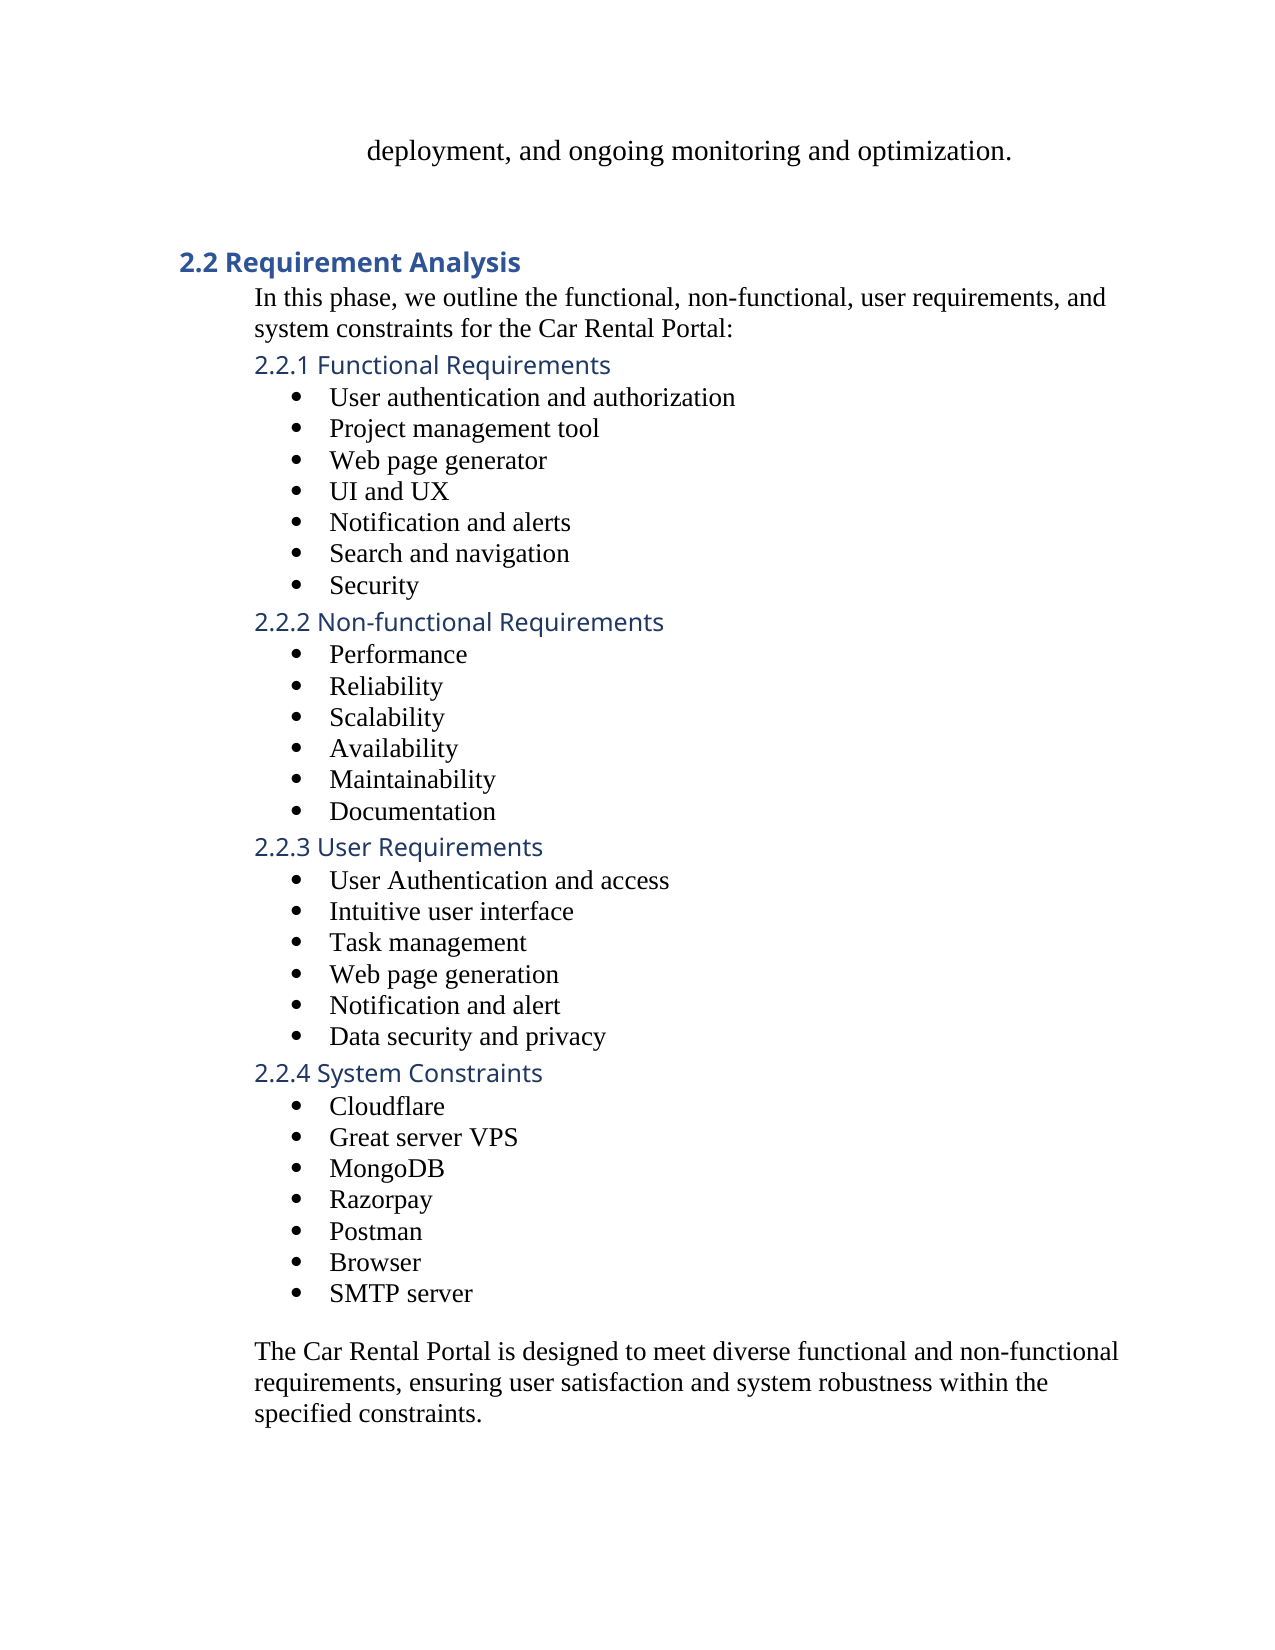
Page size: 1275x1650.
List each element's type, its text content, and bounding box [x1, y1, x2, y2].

list Great server VPS [292, 1121, 1125, 1152]
list Project management tool [292, 413, 1125, 444]
list UI and UX [292, 475, 1125, 506]
list Maintainability [292, 763, 1125, 794]
list Razorpay [292, 1183, 1125, 1215]
list Postman [292, 1215, 1125, 1246]
list Intuitive user interface [292, 895, 1125, 927]
list Web page generator [292, 444, 1125, 475]
list Data security and privacy [292, 1020, 1125, 1052]
list Notification and alert [292, 989, 1125, 1020]
text The Car Rental Portal is designed to meet diverse functional and non-functional requirements, ensuring user satisfaction and system robustness within the specified constraints. [254, 1335, 1125, 1428]
list Performance [292, 638, 1125, 669]
list User Authentication and access [292, 864, 1125, 895]
subtitle 2.2.1 Functional Requirements [179, 347, 1125, 381]
subtitle 2.2 Requirement Analysis [179, 244, 1125, 281]
list User authentication and authorization [292, 381, 1125, 413]
list Security [292, 569, 1125, 600]
list Reliability [292, 669, 1125, 701]
list Browser [292, 1246, 1125, 1277]
list Cloudflare [292, 1090, 1125, 1121]
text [367, 133, 1125, 167]
list Availability [292, 732, 1125, 763]
list SMTP server [292, 1277, 1125, 1308]
list Notification and alerts [292, 506, 1125, 538]
list Scalability [292, 701, 1125, 732]
text In this phase, we outline the functional, non-functional, user requirements, and system constraints for the Car Rental Portal: [254, 281, 1125, 343]
list Search and navigation [292, 538, 1125, 569]
subtitle 2.2.4 System Constraints [179, 1056, 1125, 1090]
subtitle 2.2.2 Non-functional Requirements [179, 604, 1125, 638]
list MongoDB [292, 1152, 1125, 1183]
list Documentation [292, 794, 1125, 826]
list Task management [292, 927, 1125, 958]
subtitle 2.2.3 User Requirements [179, 830, 1125, 864]
list Web page generation [292, 958, 1125, 989]
